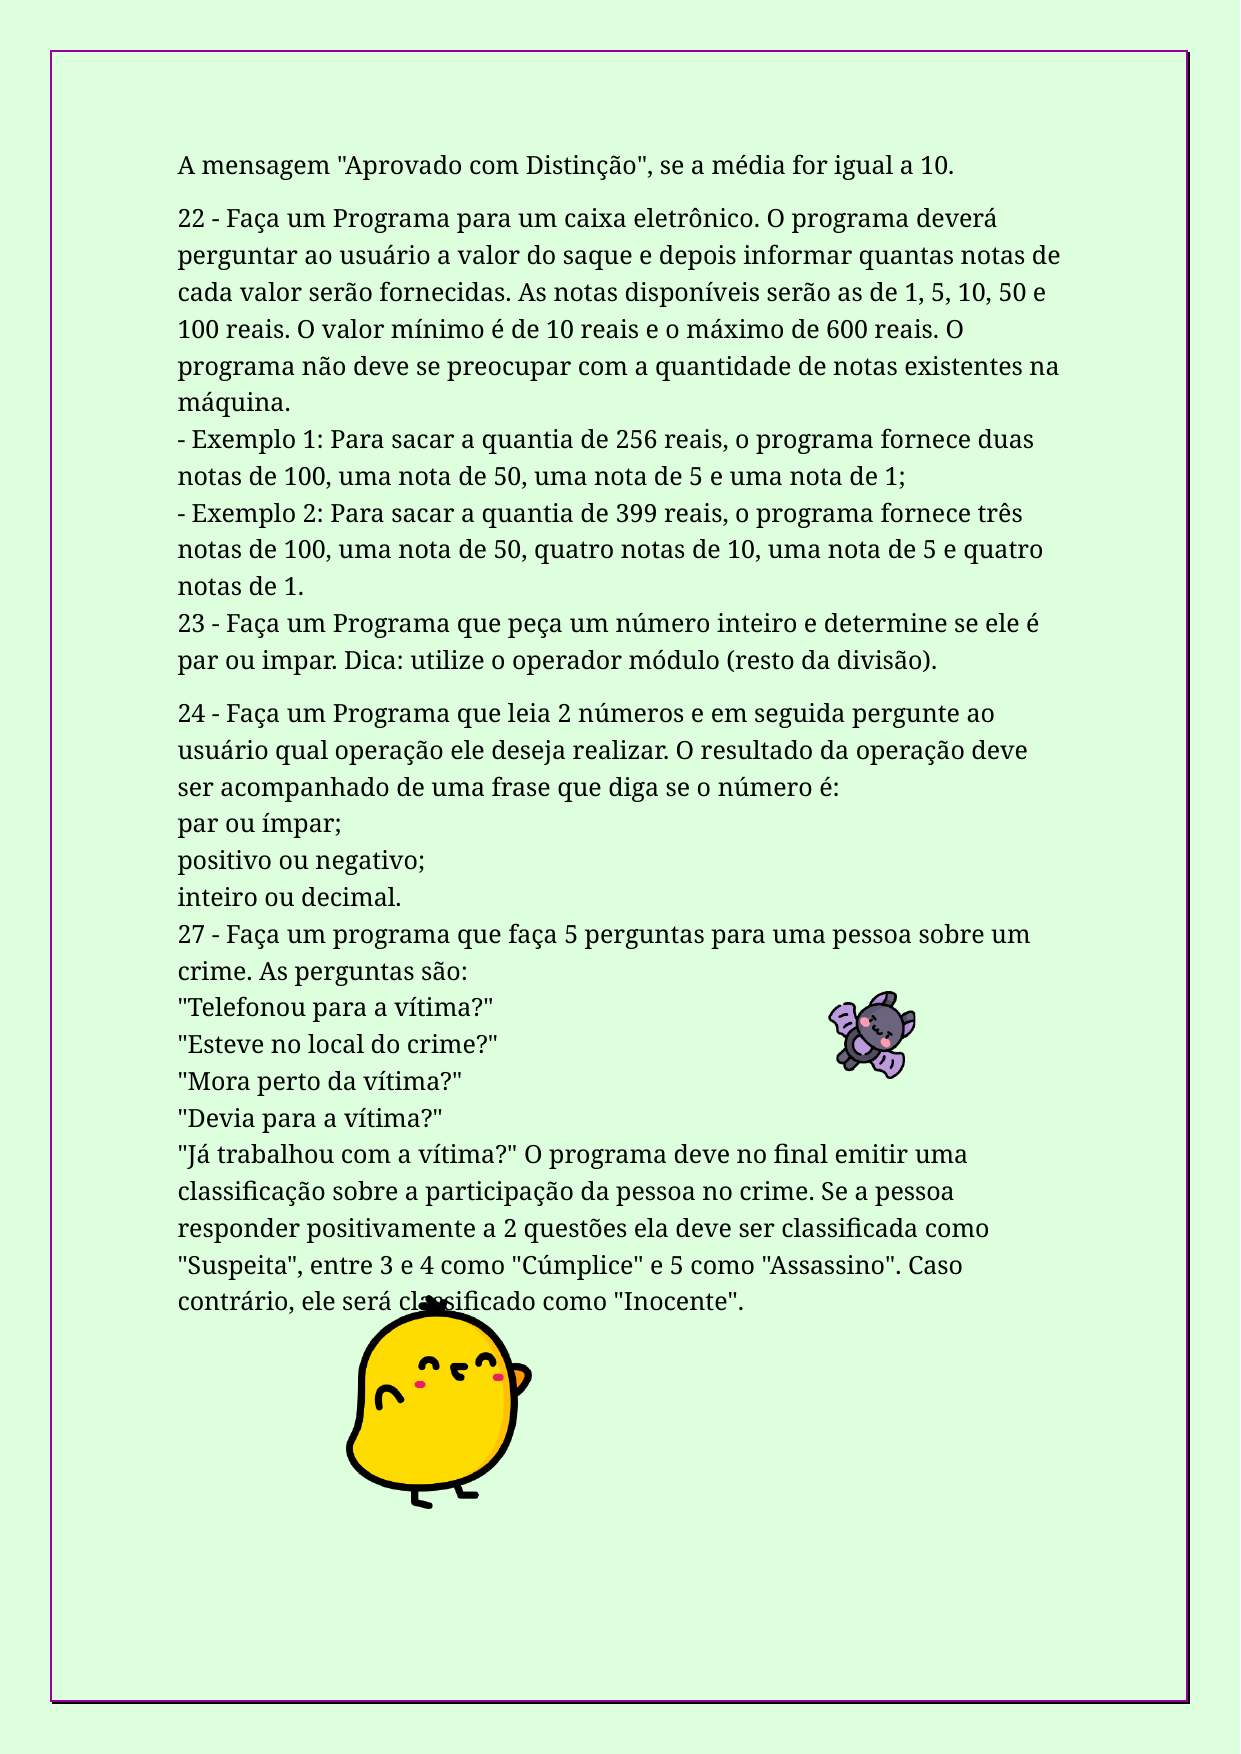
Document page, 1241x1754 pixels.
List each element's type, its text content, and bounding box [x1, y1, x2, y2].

text "Devia para a vítima?" [177, 1100, 1061, 1134]
text par ou ímpar; [177, 806, 1061, 840]
text A mensagem "Aprovado com Distinção", se a média for igual a 10. [177, 148, 1061, 182]
text 23 - Faça um Programa que peça um número inteiro e determine se ele é par ou impar. Dica: utilize o operador módulo (resto da divisão). [177, 606, 1061, 676]
text - Exemplo 2: Para sacar a quantia de 399 reais, o programa fornece três notas de 100, uma nota de 50, quatro notas de 10, uma nota de 5 e quatro notas de 1. [177, 495, 1061, 603]
text inteiro ou decimal. [177, 879, 1061, 914]
picture [331, 1318, 544, 1509]
text "Já trabalhou com a vítima?" O programa deve no final emitir uma classificação sobre a participação da pessoa no crime. Se a pessoa responder positivamente a 2 questões ela deve ser classificada como "Suspeita", entre 3 e 4 como "Cúmplice" e 5 como "Assassino". Caso contrário, ele será classificado como "Inocente". [177, 1137, 1061, 1318]
text 22 - Faça um Programa para um caixa eletrônico. O programa deverá perguntar ao usuário a valor do saque e depois informar quantas notas de cada valor serão fornecidas. As notas disponíveis serão as de 1, 5, 10, 50 e 100 reais. O valor mínimo é de 10 reais e o máximo de 600 reais. O programa não deve se preocupar com a quantidade de notas existentes na máquina. [177, 201, 1061, 419]
text "Esteve no local do crime?" [177, 1027, 1061, 1061]
text 24 - Faça um Programa que leia 2 números e em seguida pergunte ao usuário qual operação ele deseja realizar. O resultado da operação deve ser acompanhado de uma frase que diga se o número é: [177, 696, 1061, 803]
text "Mora perto da vítima?" [177, 1063, 1061, 1097]
text 27 - Faça um programa que faça 5 perguntas para uma pessoa sobre um crime. As perguntas são: [177, 916, 1061, 987]
text positivo ou negativo; [177, 843, 1061, 877]
text - Exemplo 1: Para sacar a quantia de 256 reais, o programa fornece duas notas de 100, uma nota de 50, uma nota de 5 e uma nota de 1; [177, 422, 1061, 492]
text "Telefonou para a vítima?" [177, 990, 1061, 1024]
